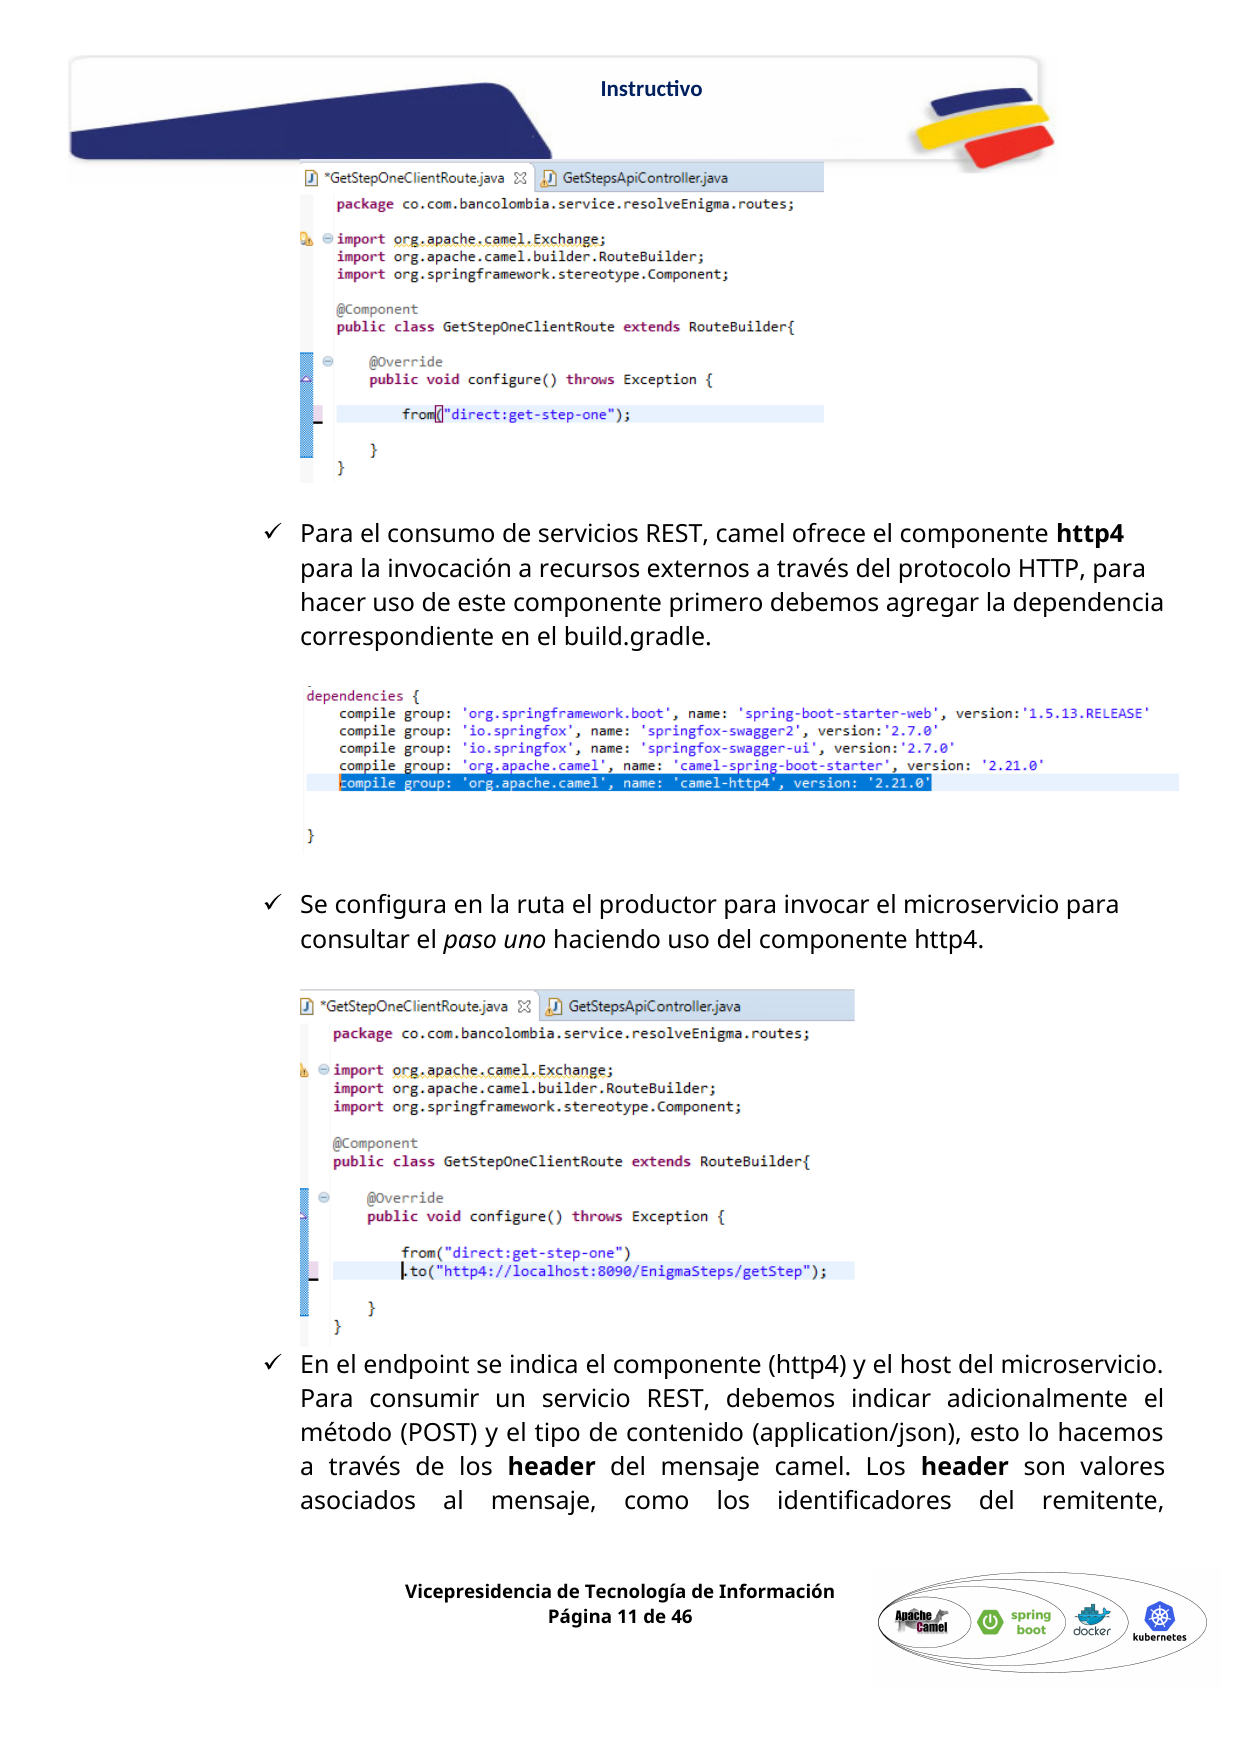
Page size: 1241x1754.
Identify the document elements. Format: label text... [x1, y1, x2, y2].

picture [67, 55, 1061, 483]
list Se configura en la ruta el productor para invocar el microservicio para consultar el paso uno haciendo uso del componente http4. [262, 887, 1165, 955]
picture [871, 1566, 1221, 1687]
list Para el consumo de servicios REST, camel ofrece el componente http4 para la invocación a recursos externos a través del protocolo HTTP, para hacer uso de este componente primero debemos agregar la dependencia correspondiente en el build.gradle. [262, 516, 1165, 652]
picture [300, 686, 1179, 854]
picture [300, 989, 855, 1347]
